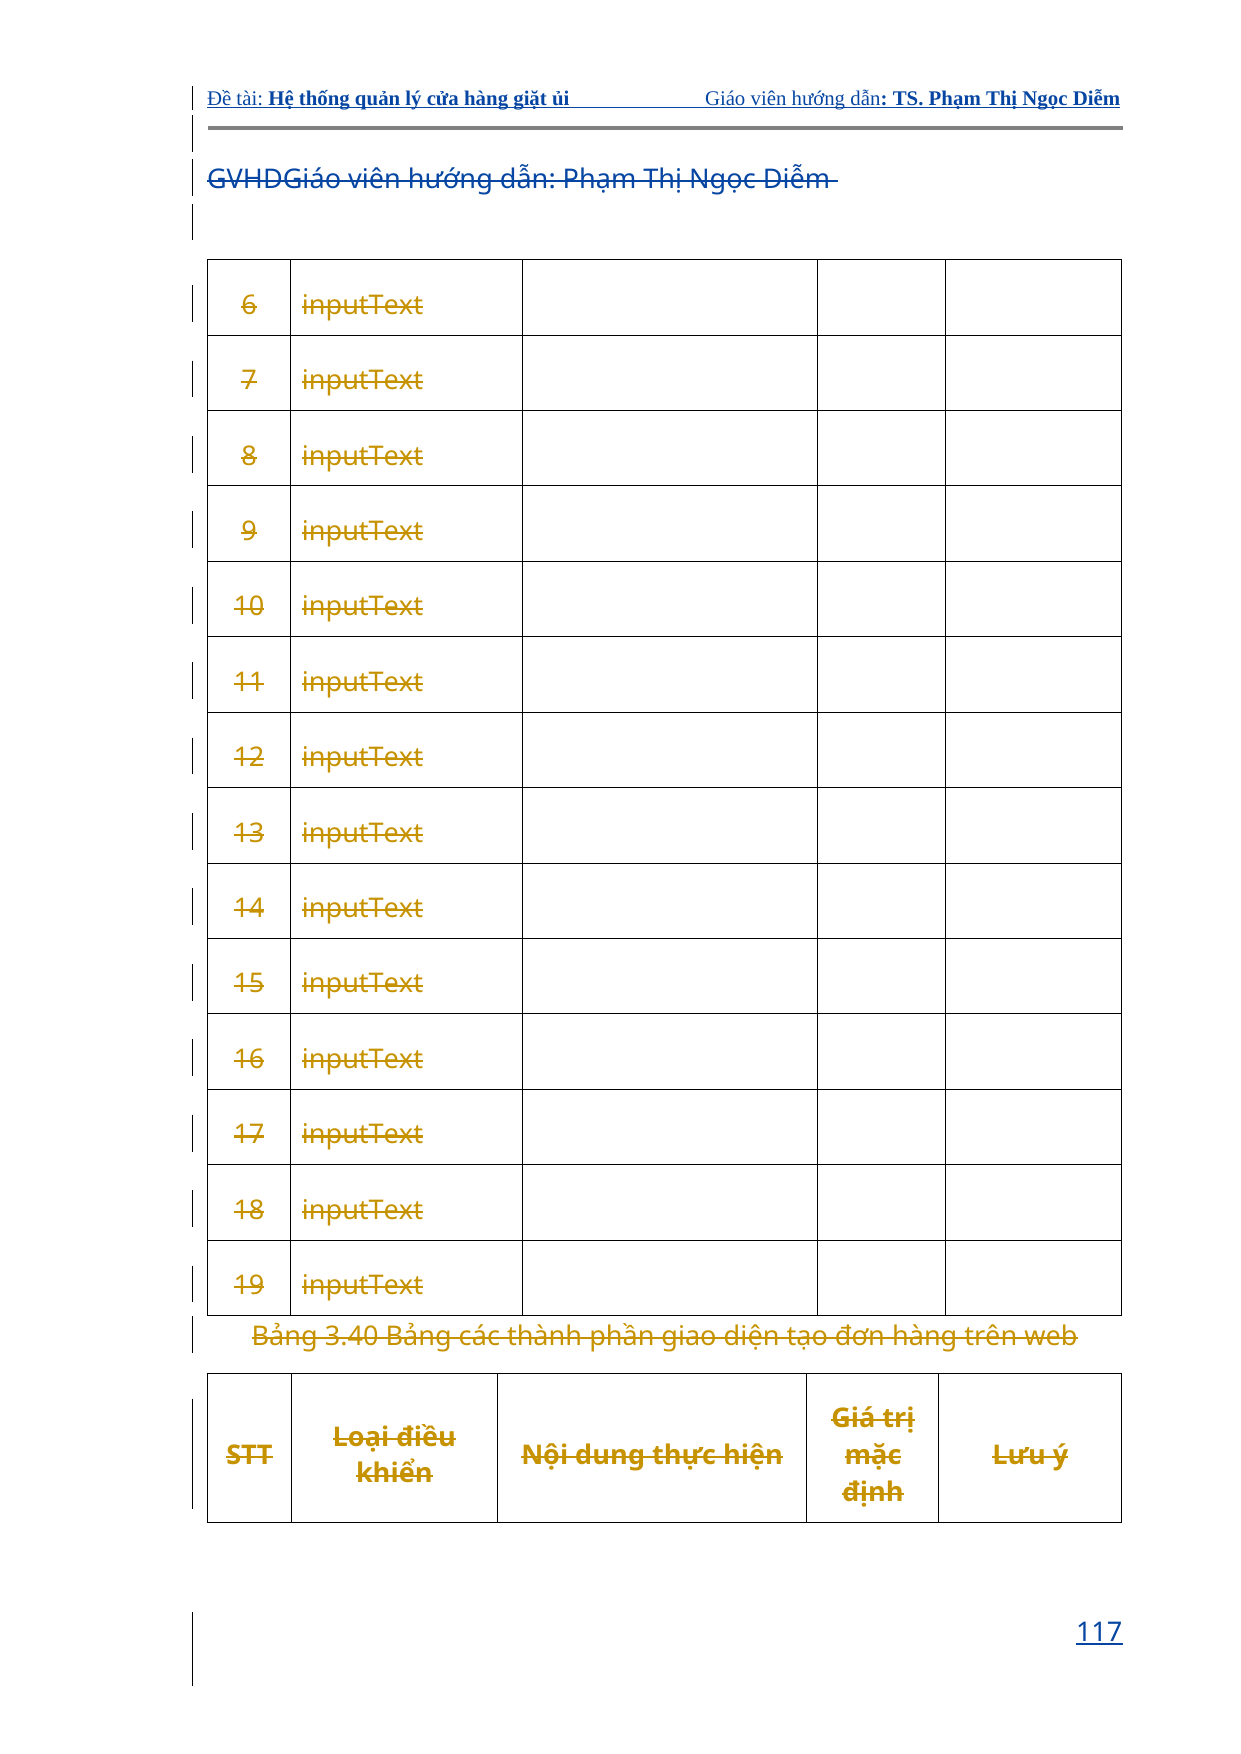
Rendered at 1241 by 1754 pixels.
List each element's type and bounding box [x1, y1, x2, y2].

table_cell [523, 260, 817, 334]
table_cell [291, 336, 522, 410]
table_cell [208, 260, 290, 334]
table_cell [818, 562, 945, 636]
table_cell [208, 562, 290, 636]
table_cell [946, 713, 1121, 787]
table_cell [523, 713, 817, 787]
table_cell [523, 1014, 817, 1089]
table_cell [946, 1014, 1121, 1089]
table_cell [946, 411, 1121, 485]
table_header [807, 1374, 938, 1522]
table_cell [291, 864, 522, 938]
table_cell [291, 939, 522, 1013]
table_cell [523, 637, 817, 712]
table_cell [818, 864, 945, 938]
table_cell [523, 1241, 817, 1315]
table_cell [208, 1165, 290, 1239]
table_cell [946, 788, 1121, 862]
table_cell [946, 486, 1121, 561]
table_cell [291, 1014, 522, 1089]
table_cell [208, 788, 290, 862]
table_cell [208, 486, 290, 561]
table_cell [291, 260, 522, 334]
table_cell [818, 336, 945, 410]
table_cell [946, 562, 1121, 636]
table_cell [946, 1165, 1121, 1239]
table_cell [818, 637, 945, 712]
table_cell [523, 336, 817, 410]
table_cell [818, 411, 945, 485]
table_header [292, 1374, 497, 1522]
table_cell [946, 1241, 1121, 1315]
table_cell [291, 1165, 522, 1239]
table_cell [208, 713, 290, 787]
table_cell [291, 1241, 522, 1315]
table_cell [818, 713, 945, 787]
table_cell [208, 864, 290, 938]
table_cell [523, 1165, 817, 1239]
table_cell [523, 411, 817, 485]
table_cell [946, 260, 1121, 334]
table_cell [523, 939, 817, 1013]
table_cell [291, 486, 522, 561]
table_cell [523, 1090, 817, 1164]
table_cell [818, 260, 945, 334]
table_cell [523, 562, 817, 636]
table_cell [818, 939, 945, 1013]
table_cell [818, 788, 945, 862]
table_cell [291, 411, 522, 485]
table_cell [946, 1090, 1121, 1164]
table_cell [291, 562, 522, 636]
table_cell [818, 1090, 945, 1164]
table_cell [291, 788, 522, 862]
table_cell [946, 637, 1121, 712]
table_cell [818, 1241, 945, 1315]
table_header [208, 1374, 291, 1522]
table_cell [818, 1014, 945, 1089]
table_cell [818, 486, 945, 561]
table_cell [946, 864, 1121, 938]
table_cell [208, 1241, 290, 1315]
table_cell [208, 637, 290, 712]
table_cell [946, 939, 1121, 1013]
table_cell [523, 788, 817, 862]
table_cell [946, 336, 1121, 410]
table_cell [208, 939, 290, 1013]
table_cell [523, 864, 817, 938]
table_cell [523, 486, 817, 561]
table_header [498, 1374, 806, 1522]
table_cell [208, 411, 290, 485]
table_cell [208, 1090, 290, 1164]
table_cell [291, 713, 522, 787]
table_cell [291, 1090, 522, 1164]
table_header [939, 1374, 1121, 1522]
table_cell [208, 1014, 290, 1089]
table_cell [818, 1165, 945, 1239]
table_cell [208, 336, 290, 410]
table_cell [291, 637, 522, 712]
